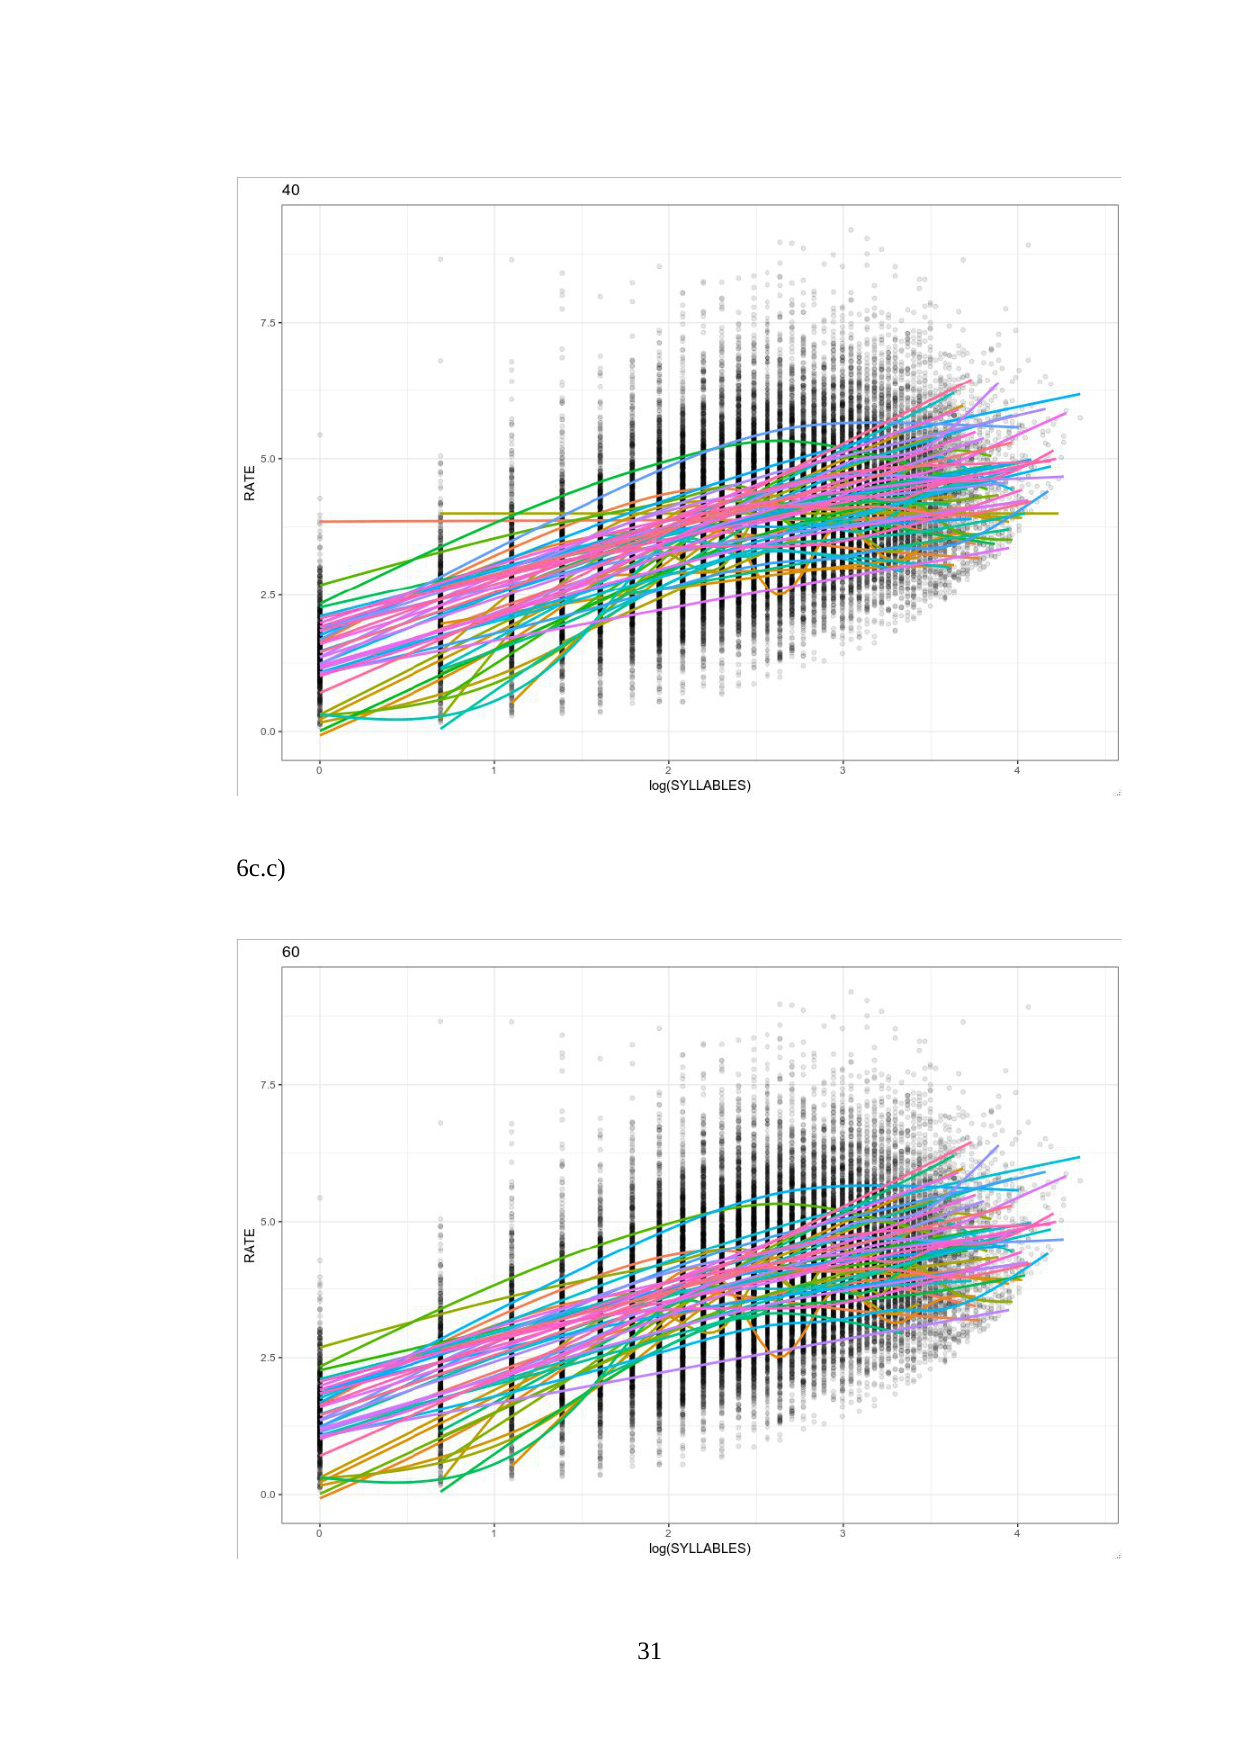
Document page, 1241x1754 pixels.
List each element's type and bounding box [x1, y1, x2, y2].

picture [236, 177, 1122, 796]
picture [236, 939, 1122, 1559]
